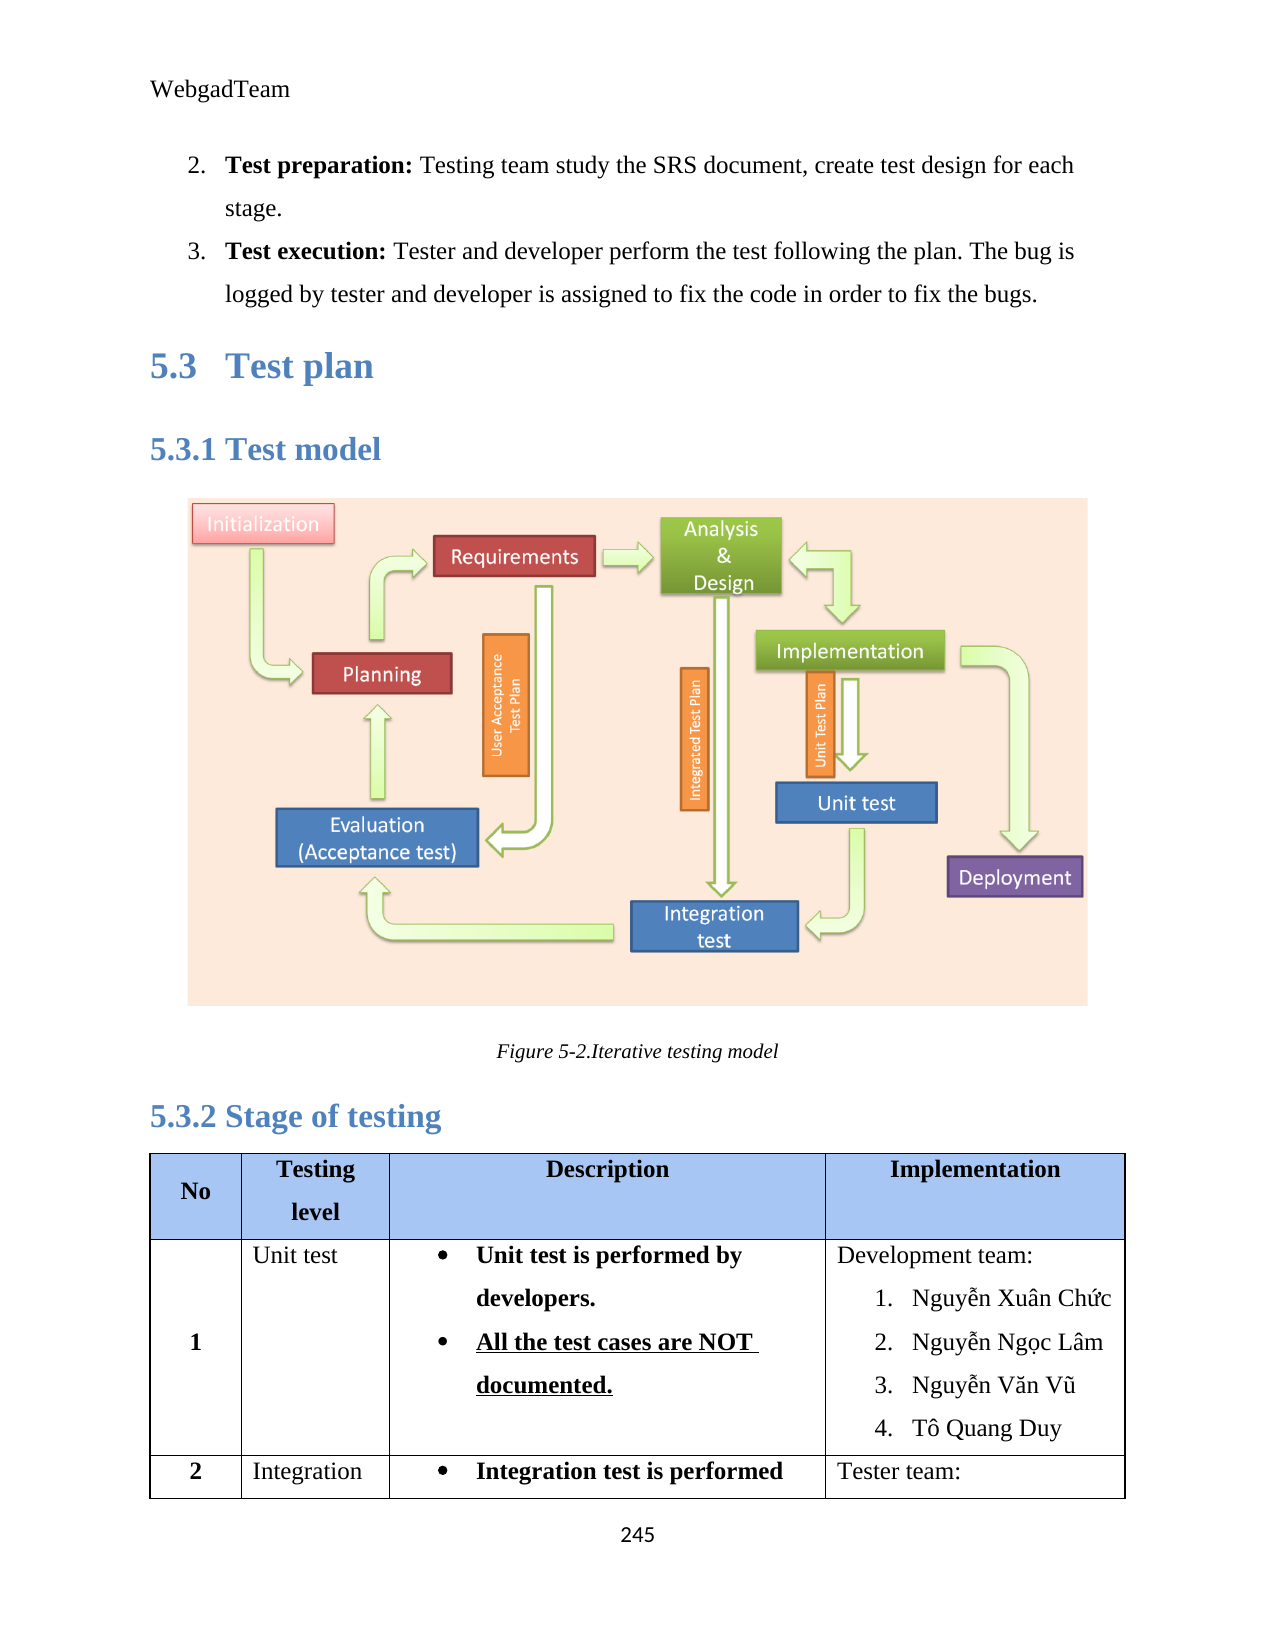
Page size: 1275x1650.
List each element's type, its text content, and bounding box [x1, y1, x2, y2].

list Test execution: Tester and developer perform the test following the plan. The bug is logged by tester and developer is assigned to fix the code in order to fix the bugs. [187, 236, 1125, 308]
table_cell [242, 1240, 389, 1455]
picture [187, 498, 1088, 1006]
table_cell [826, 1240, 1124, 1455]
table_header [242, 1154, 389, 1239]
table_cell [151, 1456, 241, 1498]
subtitle Stage of testing [150, 1096, 1125, 1134]
text Figure 5-2.Iterative testing model [150, 1039, 1125, 1063]
subtitle Test model [150, 429, 1125, 467]
list Test preparation: Testing team study the SRS document, create test design for each stage. [187, 150, 1125, 222]
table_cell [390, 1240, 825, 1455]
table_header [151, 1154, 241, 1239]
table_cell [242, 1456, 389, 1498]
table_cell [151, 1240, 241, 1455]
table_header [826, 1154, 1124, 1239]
subtitle Test plan [150, 343, 1125, 386]
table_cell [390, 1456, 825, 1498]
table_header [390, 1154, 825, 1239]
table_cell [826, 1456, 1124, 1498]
